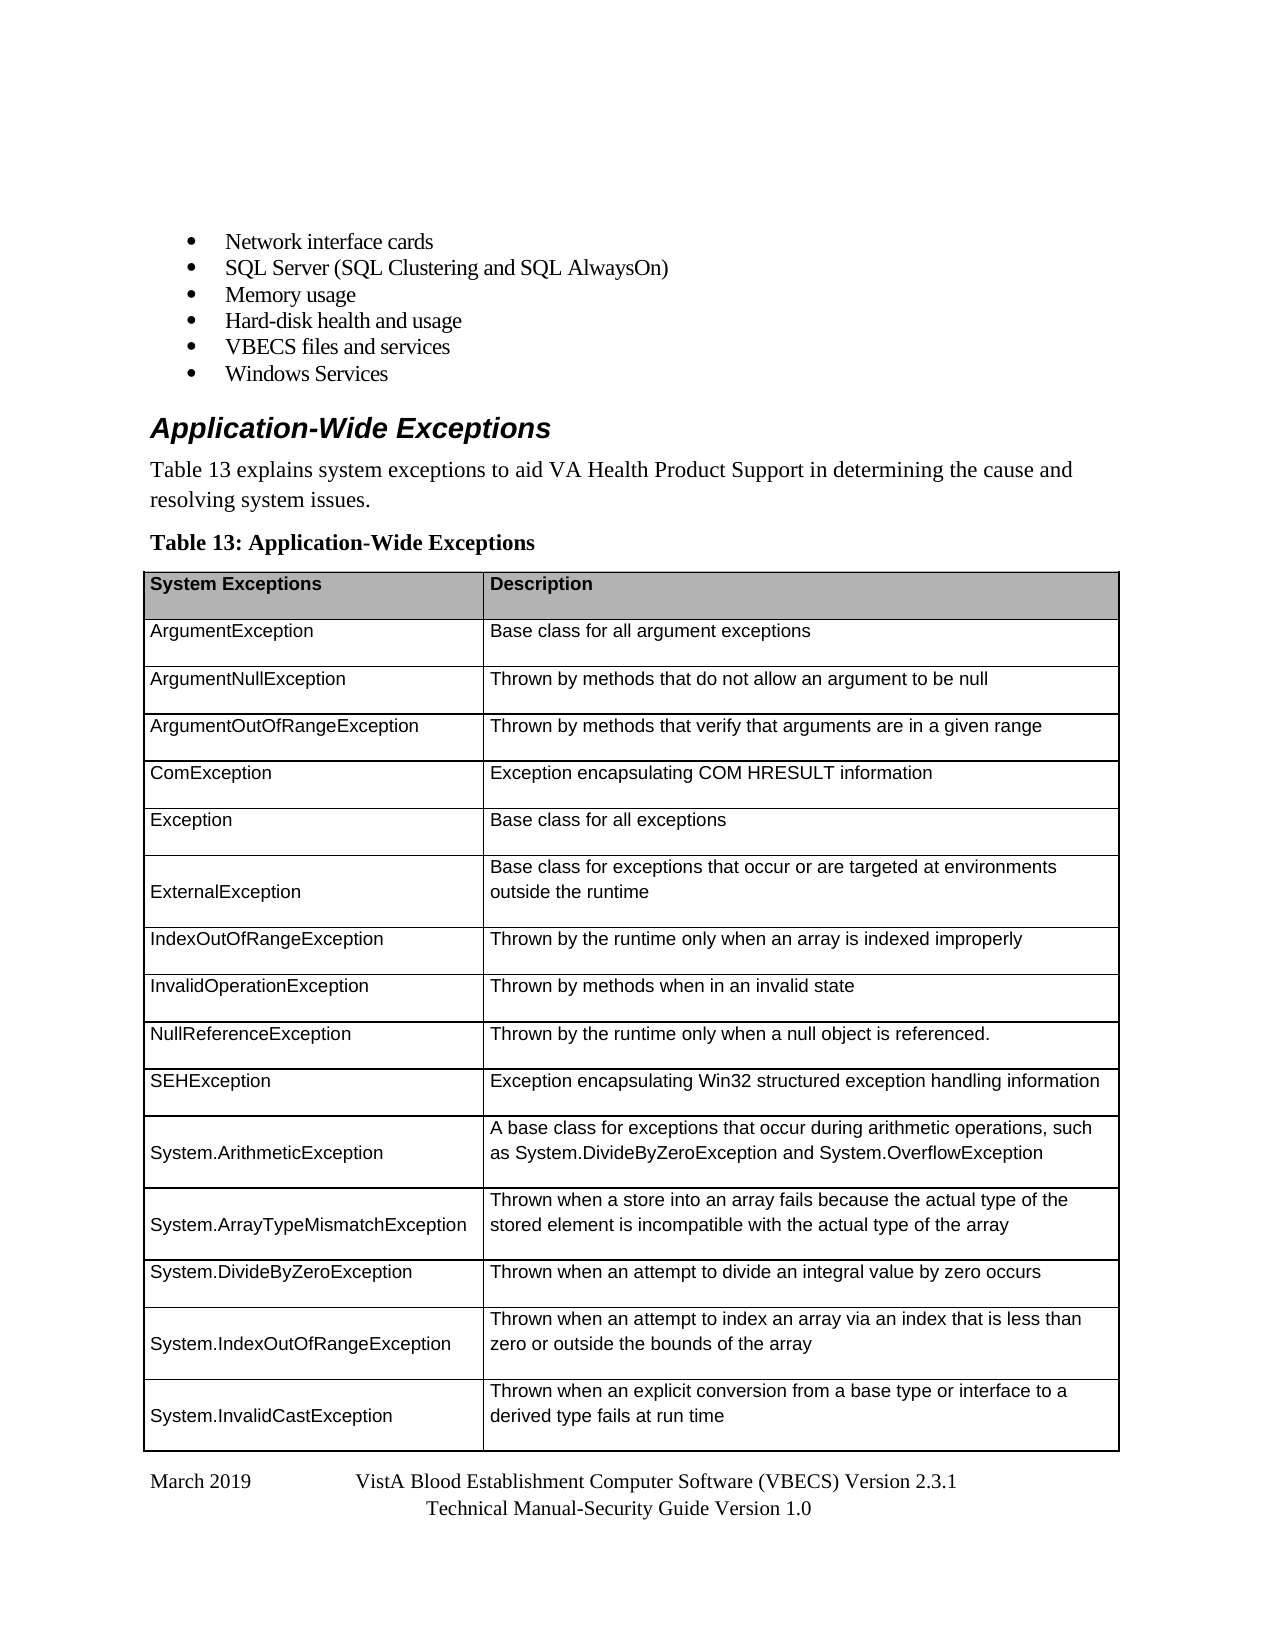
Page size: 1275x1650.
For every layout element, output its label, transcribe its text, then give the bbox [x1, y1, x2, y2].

table_cell Thrown by the runtime only when a null object is referenced. [484, 1023, 1118, 1068]
table_cell Exception encapsulating Win32 structured exception handling information [484, 1070, 1118, 1115]
table_cell ArgumentOutOfRangeException [145, 715, 483, 760]
table_cell InvalidOperationException [145, 975, 483, 1021]
table_header Description [484, 573, 1118, 619]
table_cell System.InvalidCastException [145, 1380, 483, 1450]
text Table 13 explains system exceptions to aid VA Health Product Support in determining the cause and resolving system issues. [150, 456, 1125, 512]
table_cell SEHException [145, 1070, 483, 1115]
table_cell System.ArithmeticException [145, 1117, 483, 1187]
list Windows Services [187, 360, 1125, 386]
list VBECS files and services [187, 333, 1125, 360]
table_cell ArgumentException [145, 620, 483, 666]
table_cell Thrown when an attempt to index an array via an index that is less than zero or outside the bounds of the array [484, 1308, 1118, 1378]
table_cell Thrown by methods that verify that arguments are in a given range [484, 715, 1118, 760]
table_cell NullReferenceException [145, 1023, 483, 1068]
list Hard-disk health and usage [187, 307, 1125, 333]
table_cell Thrown by methods when in an invalid state [484, 975, 1118, 1021]
table_cell ComException [145, 762, 483, 807]
table_cell ArgumentNullException [145, 667, 483, 713]
subtitle Application-Wide Exceptions [150, 411, 1125, 444]
table_cell Base class for exceptions that occur or are targeted at environments outside the runtime [484, 856, 1118, 927]
list SQL Server (SQL Clustering and SQL AlwaysOn) [187, 254, 1125, 281]
table_cell System.ArrayTypeMismatchException [145, 1189, 483, 1259]
table_cell Base class for all exceptions [484, 809, 1118, 854]
table_cell Thrown when an attempt to divide an integral value by zero occurs [484, 1261, 1118, 1306]
table_cell IndexOutOfRangeException [145, 928, 483, 974]
table_cell Thrown when a store into an array fails because the actual type of the stored element is incompatible with the actual type of the array [484, 1189, 1118, 1259]
table_cell Exception encapsulating COM HRESULT information [484, 762, 1118, 807]
table_cell Base class for all argument exceptions [484, 620, 1118, 666]
list Network interface cards [187, 228, 1125, 254]
table_cell Thrown when an explicit conversion from a base type or interface to a derived type fails at run time [484, 1380, 1118, 1450]
table_cell System.IndexOutOfRangeException [145, 1308, 483, 1378]
table_cell Exception [145, 809, 483, 854]
table_cell Thrown by methods that do not allow an argument to be null [484, 667, 1118, 713]
table_cell ExternalException [145, 856, 483, 927]
table_header System Exceptions [145, 573, 483, 619]
table_cell A base class for exceptions that occur during arithmetic operations, such as System.DivideByZeroException and System.OverflowException [484, 1117, 1118, 1187]
table_cell System.DivideByZeroException [145, 1261, 483, 1306]
list Memory usage [187, 281, 1125, 307]
table_cell Thrown by the runtime only when an array is indexed improperly [484, 928, 1118, 974]
